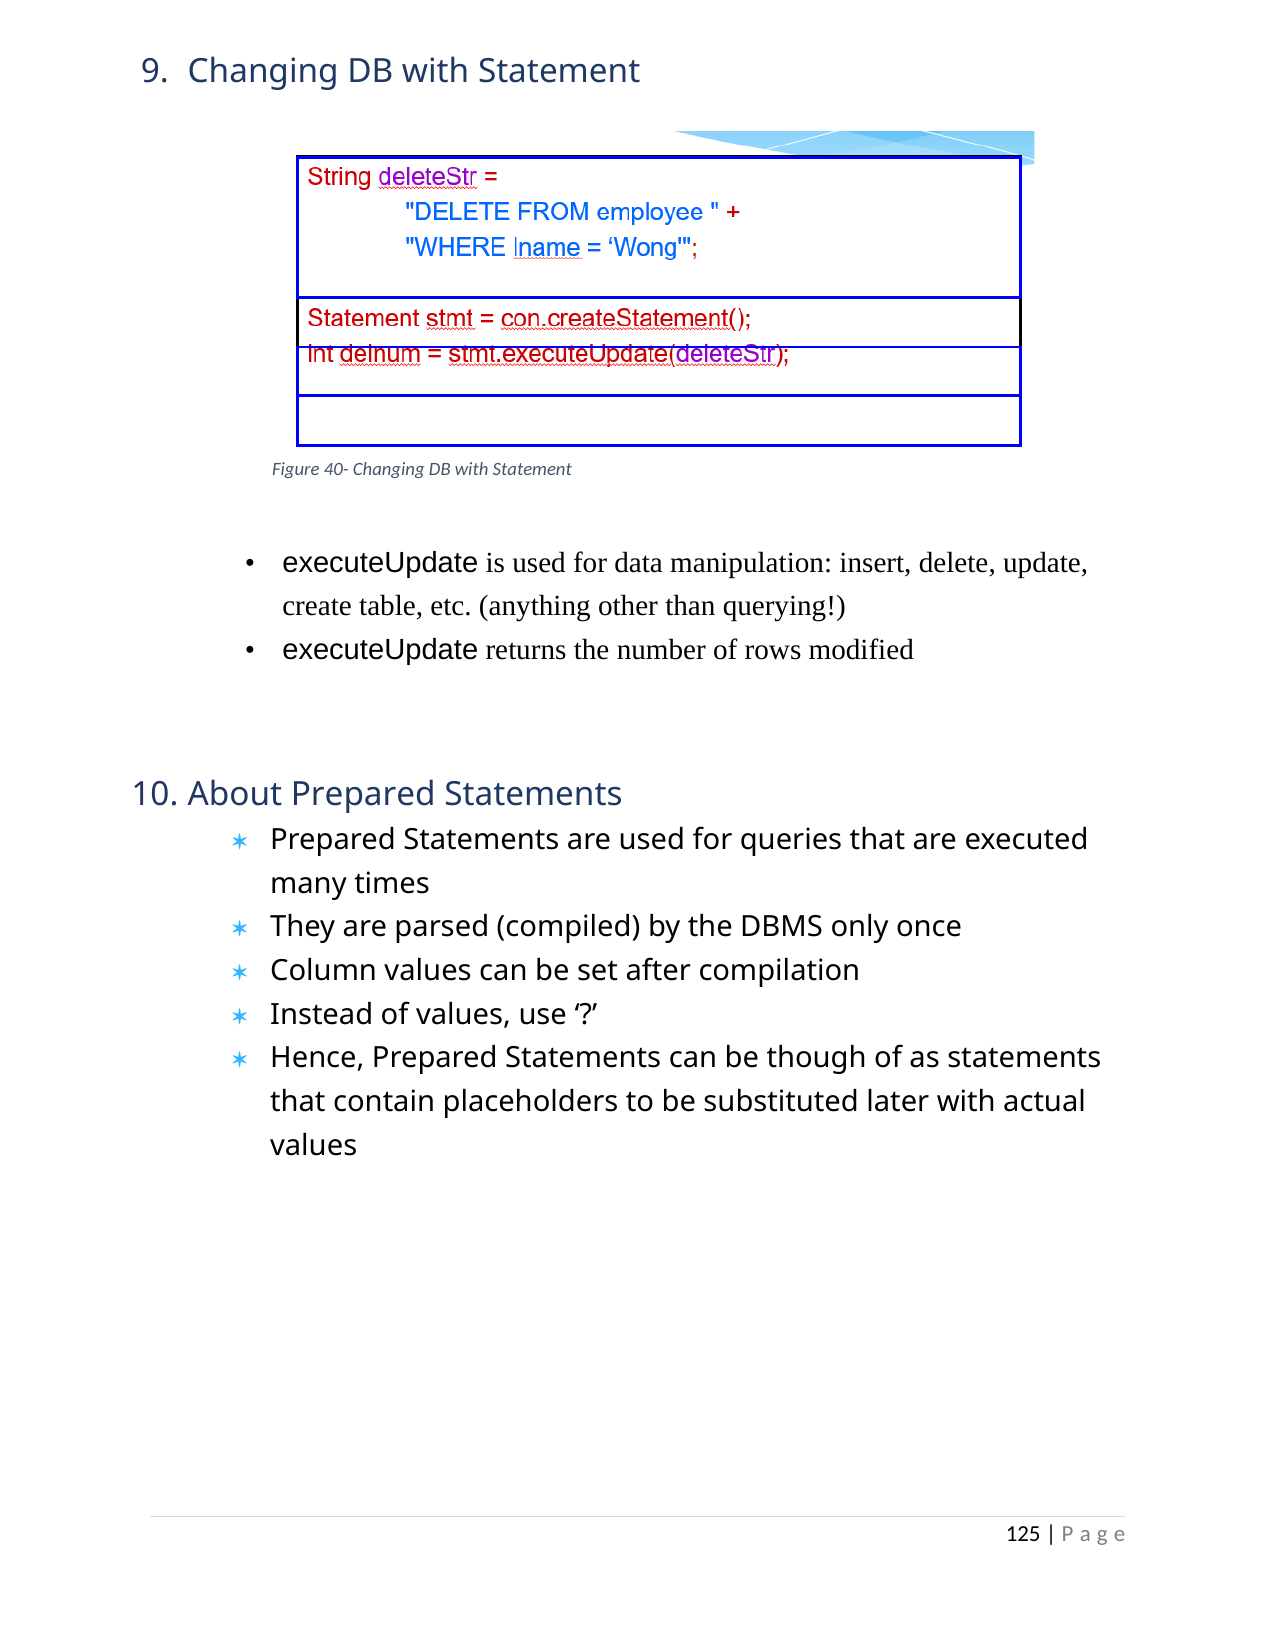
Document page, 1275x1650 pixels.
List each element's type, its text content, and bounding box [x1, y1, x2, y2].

list They are parsed (compiled) by the DBMS only once [232, 906, 1125, 945]
list Column values can be set after compilation [232, 949, 1125, 989]
picture [268, 131, 1035, 479]
list Instead of values, use ‘?’ [232, 993, 1125, 1033]
subtitle Changing DB with Statement [141, 47, 1125, 92]
subtitle About Prepared Statements [131, 769, 1125, 815]
list Hence, Prepared Statements can be though of as statements that contain placeholders to be substituted later with actual values [232, 1037, 1125, 1163]
list Prepared Statements are used for queries that are executed many times [232, 818, 1125, 902]
list executeUpdate returns the number of rows modified [244, 632, 1125, 666]
list executeUpdate is used for data manipulation: insert, delete, update, create table, etc. (anything other than querying!) [244, 545, 1125, 622]
